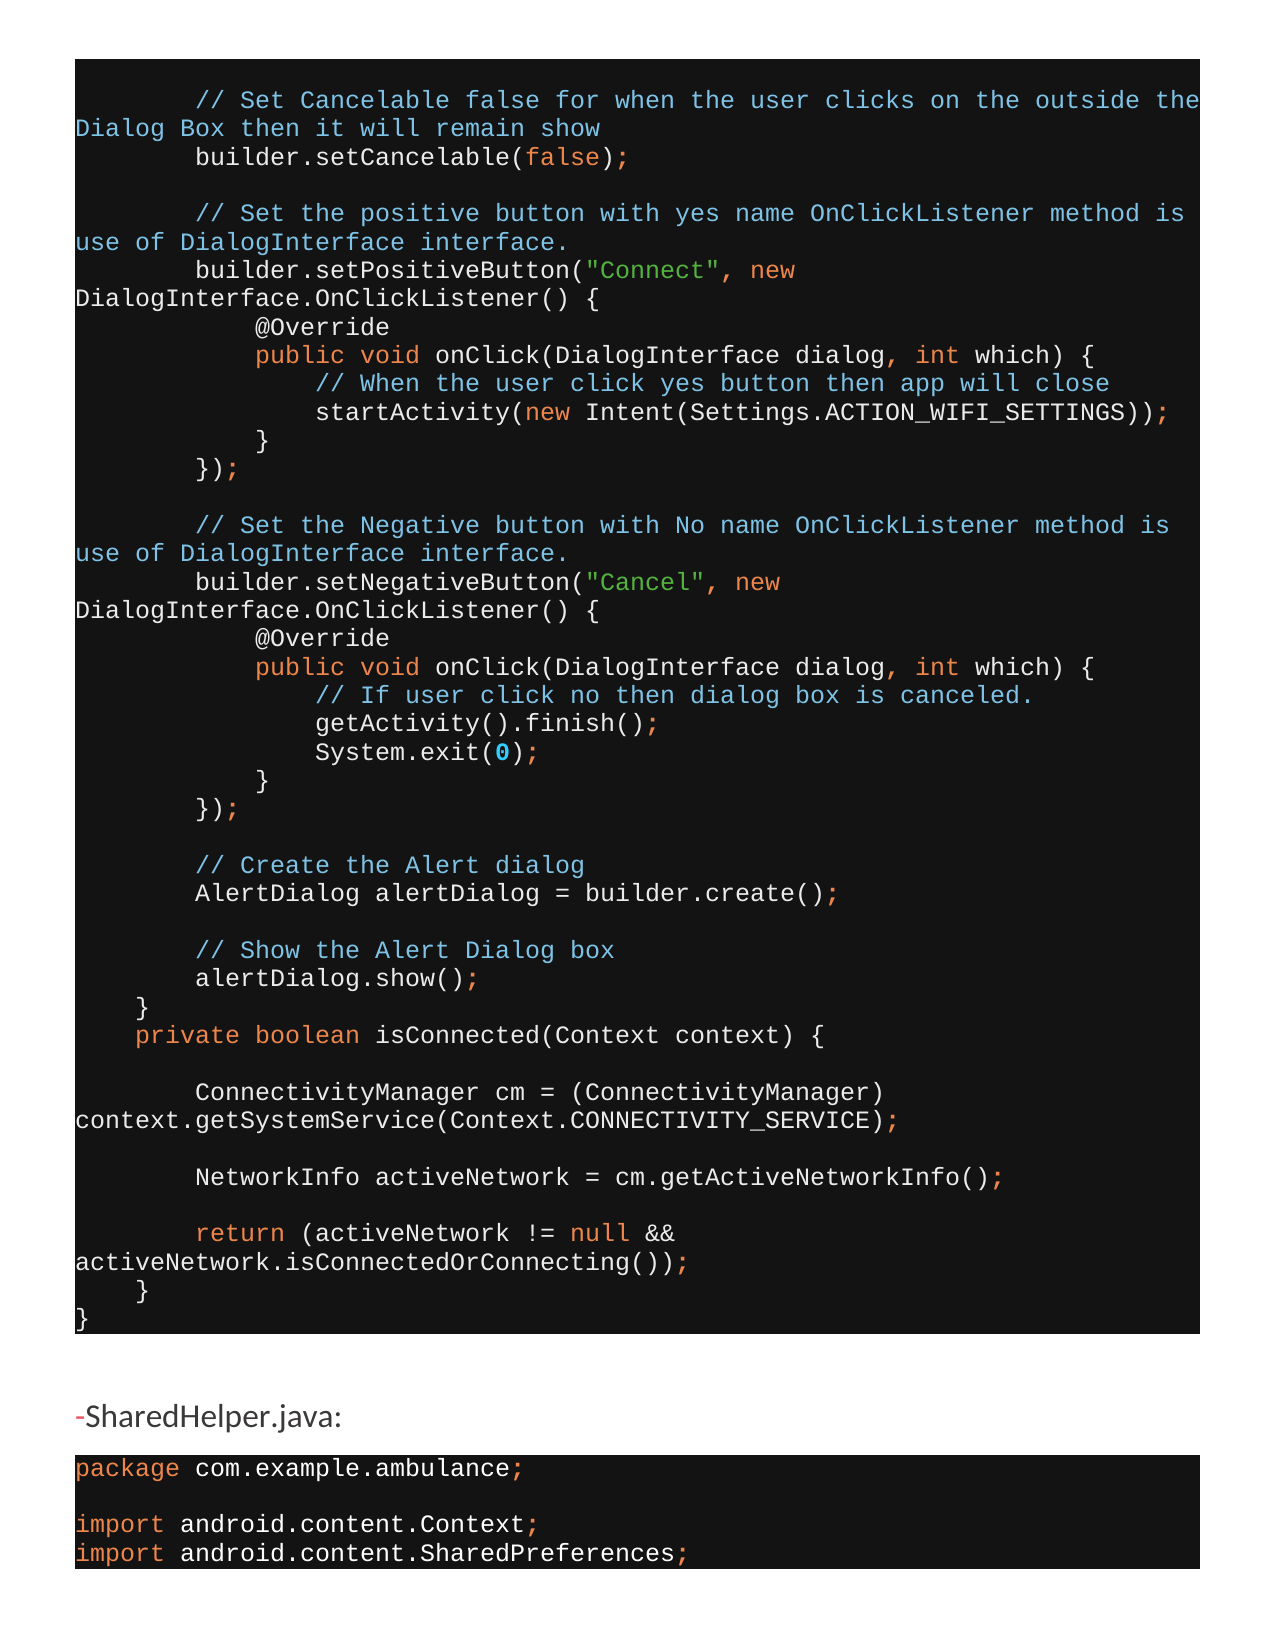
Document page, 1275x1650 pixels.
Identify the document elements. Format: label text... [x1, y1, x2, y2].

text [75, 59, 1200, 1334]
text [75, 1455, 1200, 1569]
text -SharedHelper.java: [75, 1395, 1200, 1435]
